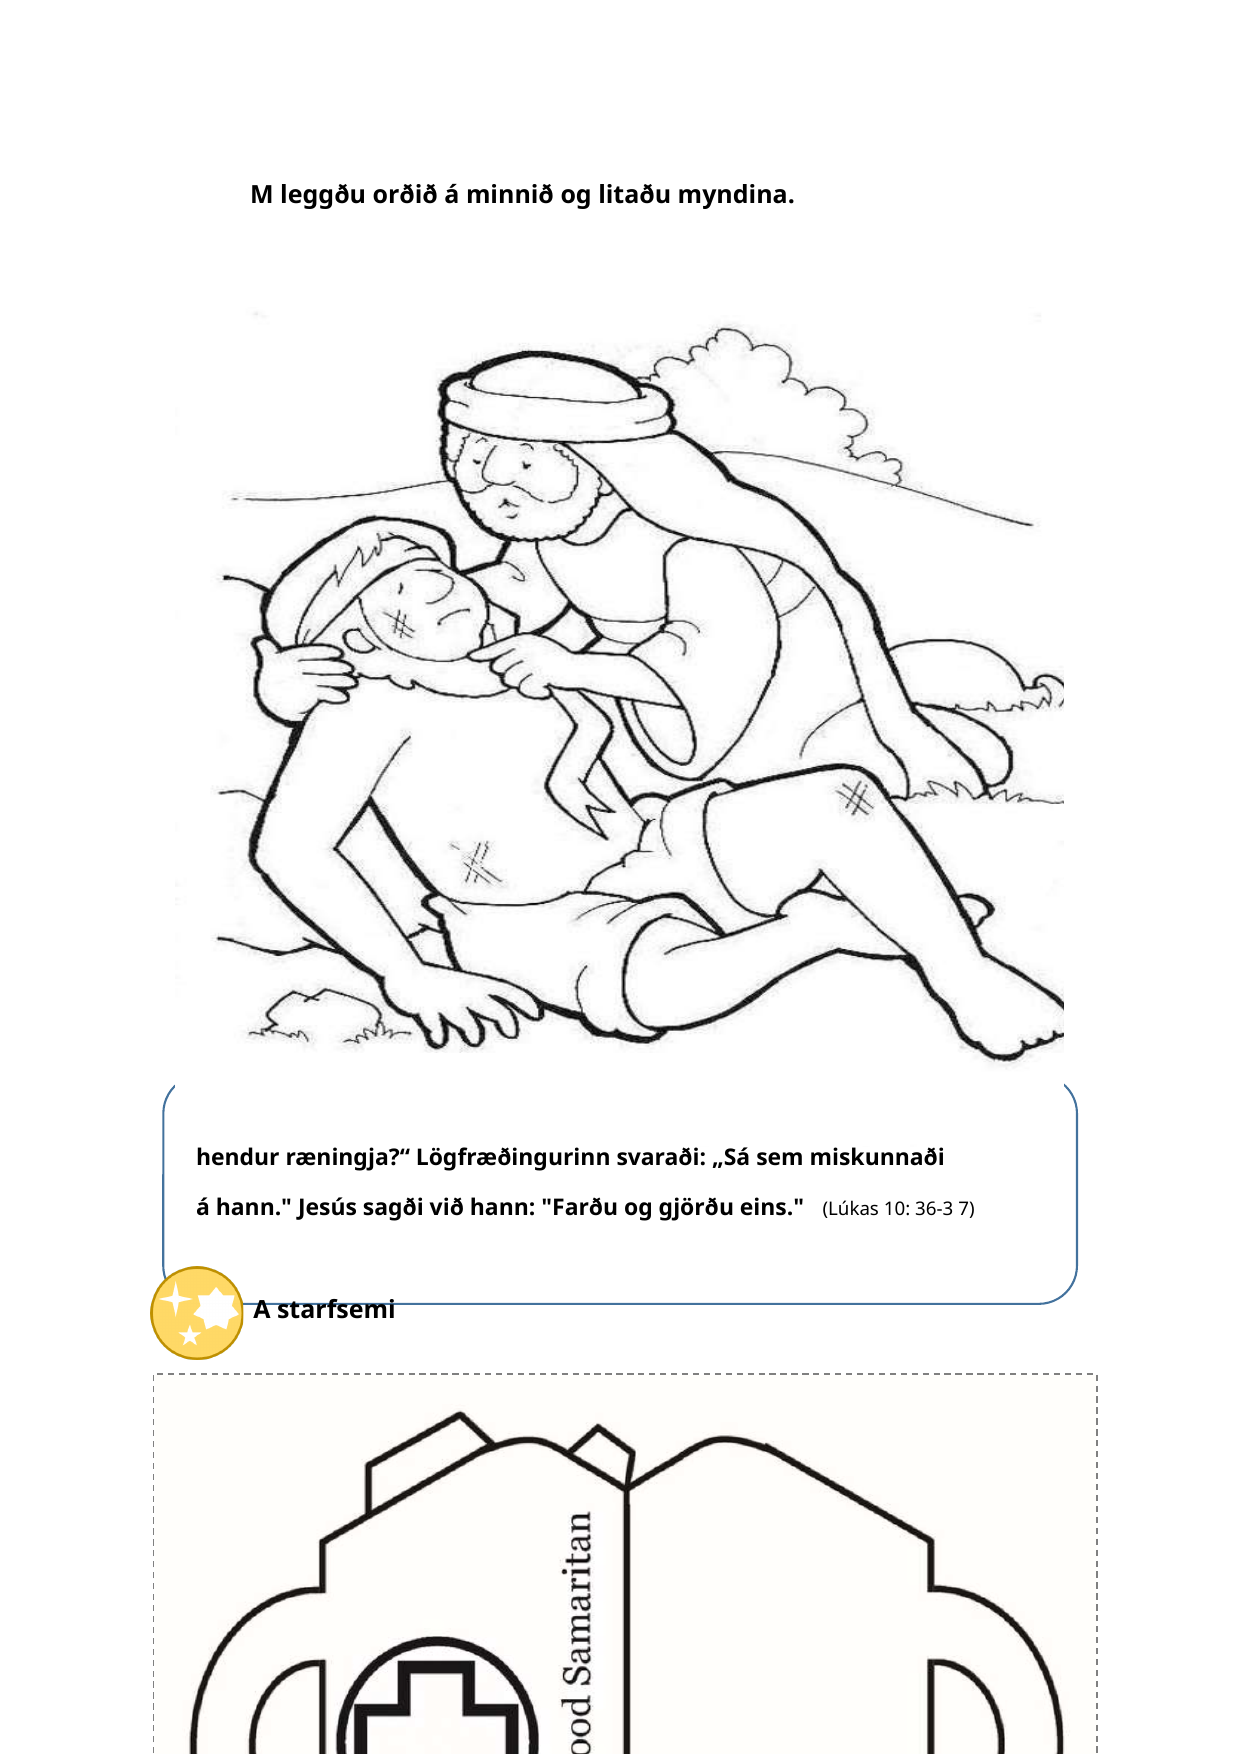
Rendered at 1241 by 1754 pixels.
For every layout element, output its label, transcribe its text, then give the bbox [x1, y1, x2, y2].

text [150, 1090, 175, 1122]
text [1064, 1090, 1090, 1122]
picture [156, 1375, 1097, 1754]
text á hann." Jesús sagði við hann: "Farðu og gjörðu eins." (Lúkas 10: 36-3 7) [150, 1191, 1090, 1222]
picture [150, 1266, 244, 1360]
picture [175, 307, 1064, 1147]
text hendur ræningja?“ Lögfræðingurinn svaraði: „Sá sem miskunnaði [150, 1141, 1090, 1172]
text A starfsemi [244, 1292, 1090, 1326]
text M leggðu orðið á minnið og litaðu myndina. [150, 177, 1090, 211]
